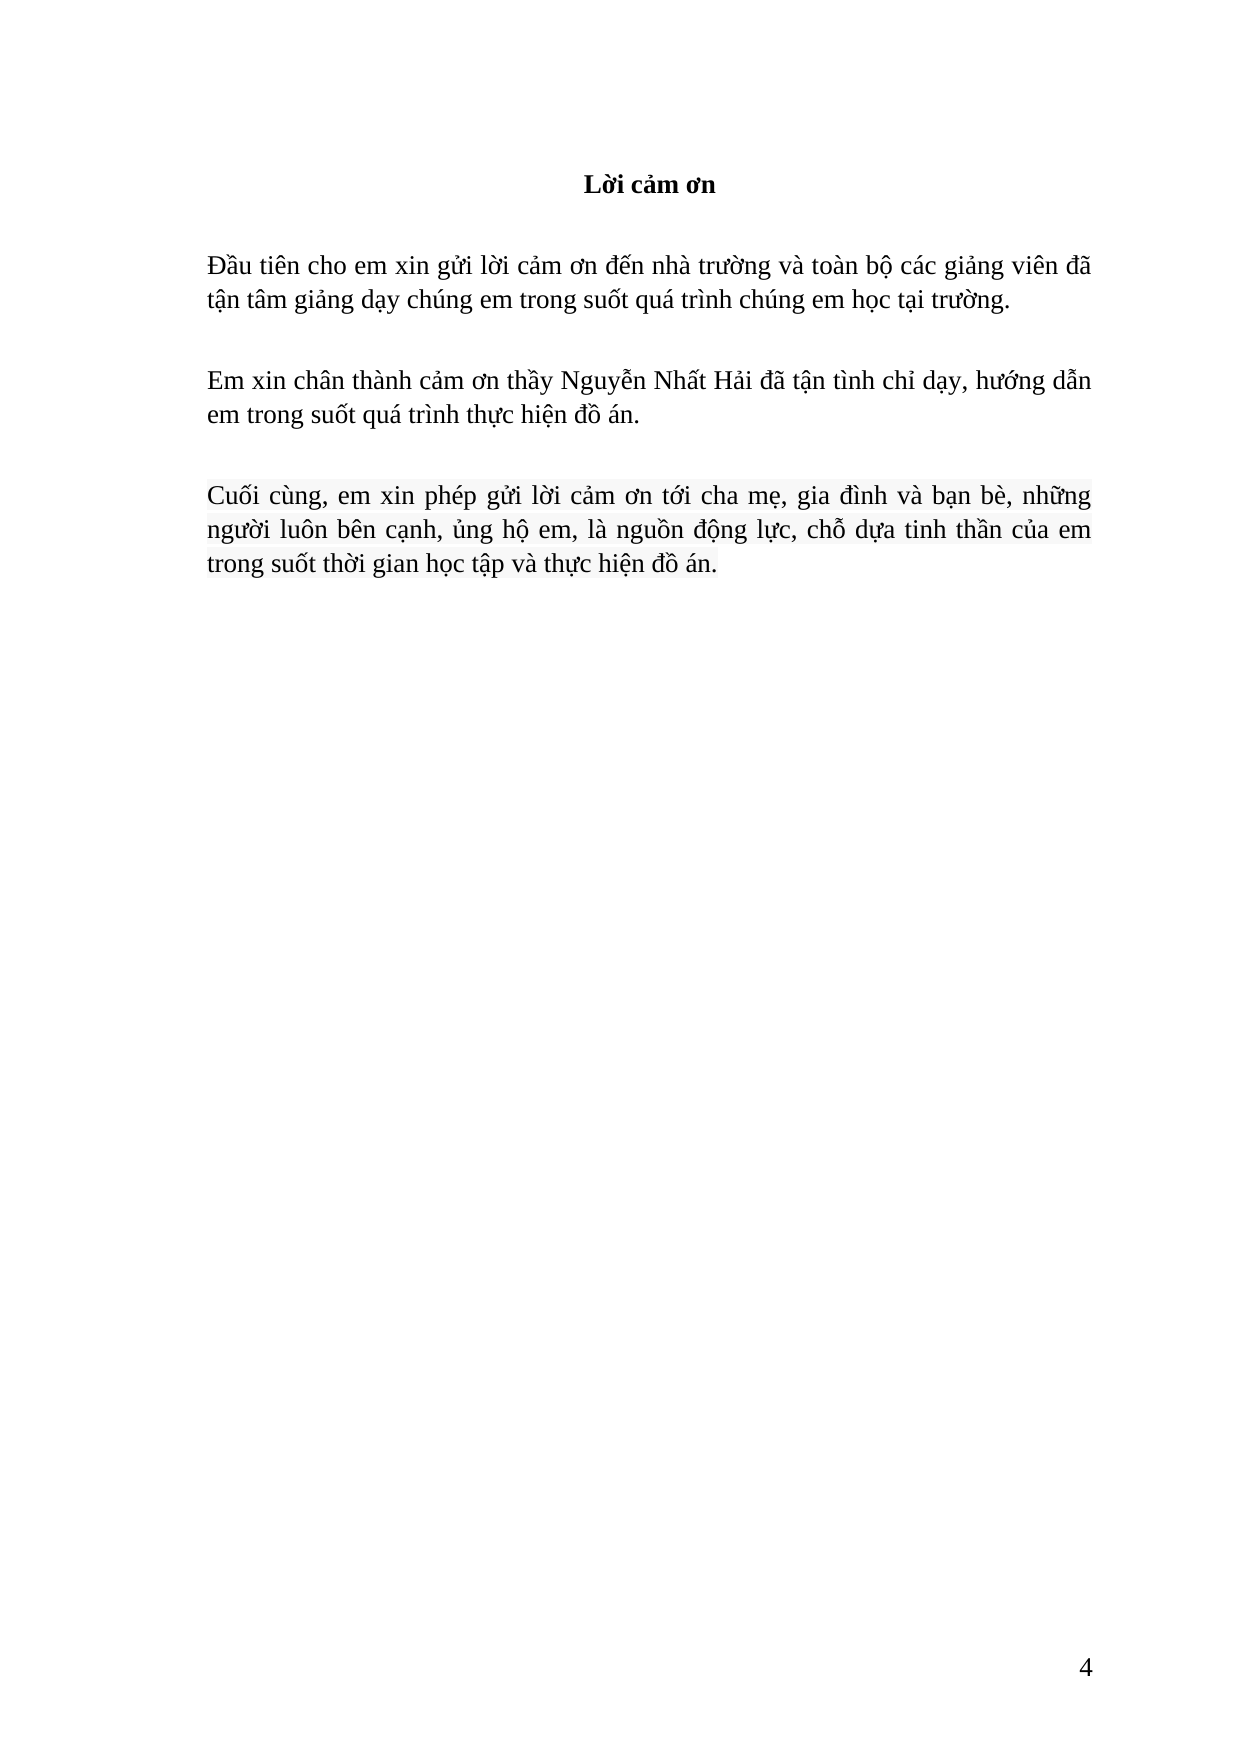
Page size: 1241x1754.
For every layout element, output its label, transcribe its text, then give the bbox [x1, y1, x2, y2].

text Lời cảm ơn [207, 168, 1092, 199]
text Em xin chân thành cảm ơn thầy Nguyễn Nhất Hải đã tận tình chỉ dạy, hướng dẫn em trong suốt quá trình thực hiện đồ án. [207, 364, 1092, 429]
text Cuối cùng, em xin phép gửi lời cảm ơn tới cha mẹ, gia đình và bạn bè, những người luôn bên cạnh, ủng hộ em, là nguồn động lực, chỗ dựa tinh thần của em trong suốt thời gian học tập và thực hiện đồ án. [207, 544, 1092, 578]
text Đầu tiên cho em xin gửi lời cảm ơn đến nhà trường và toàn bộ các giảng viên đã tận tâm giảng dạy chúng em trong suốt quá trình chúng em học tại trường. [207, 249, 1092, 314]
